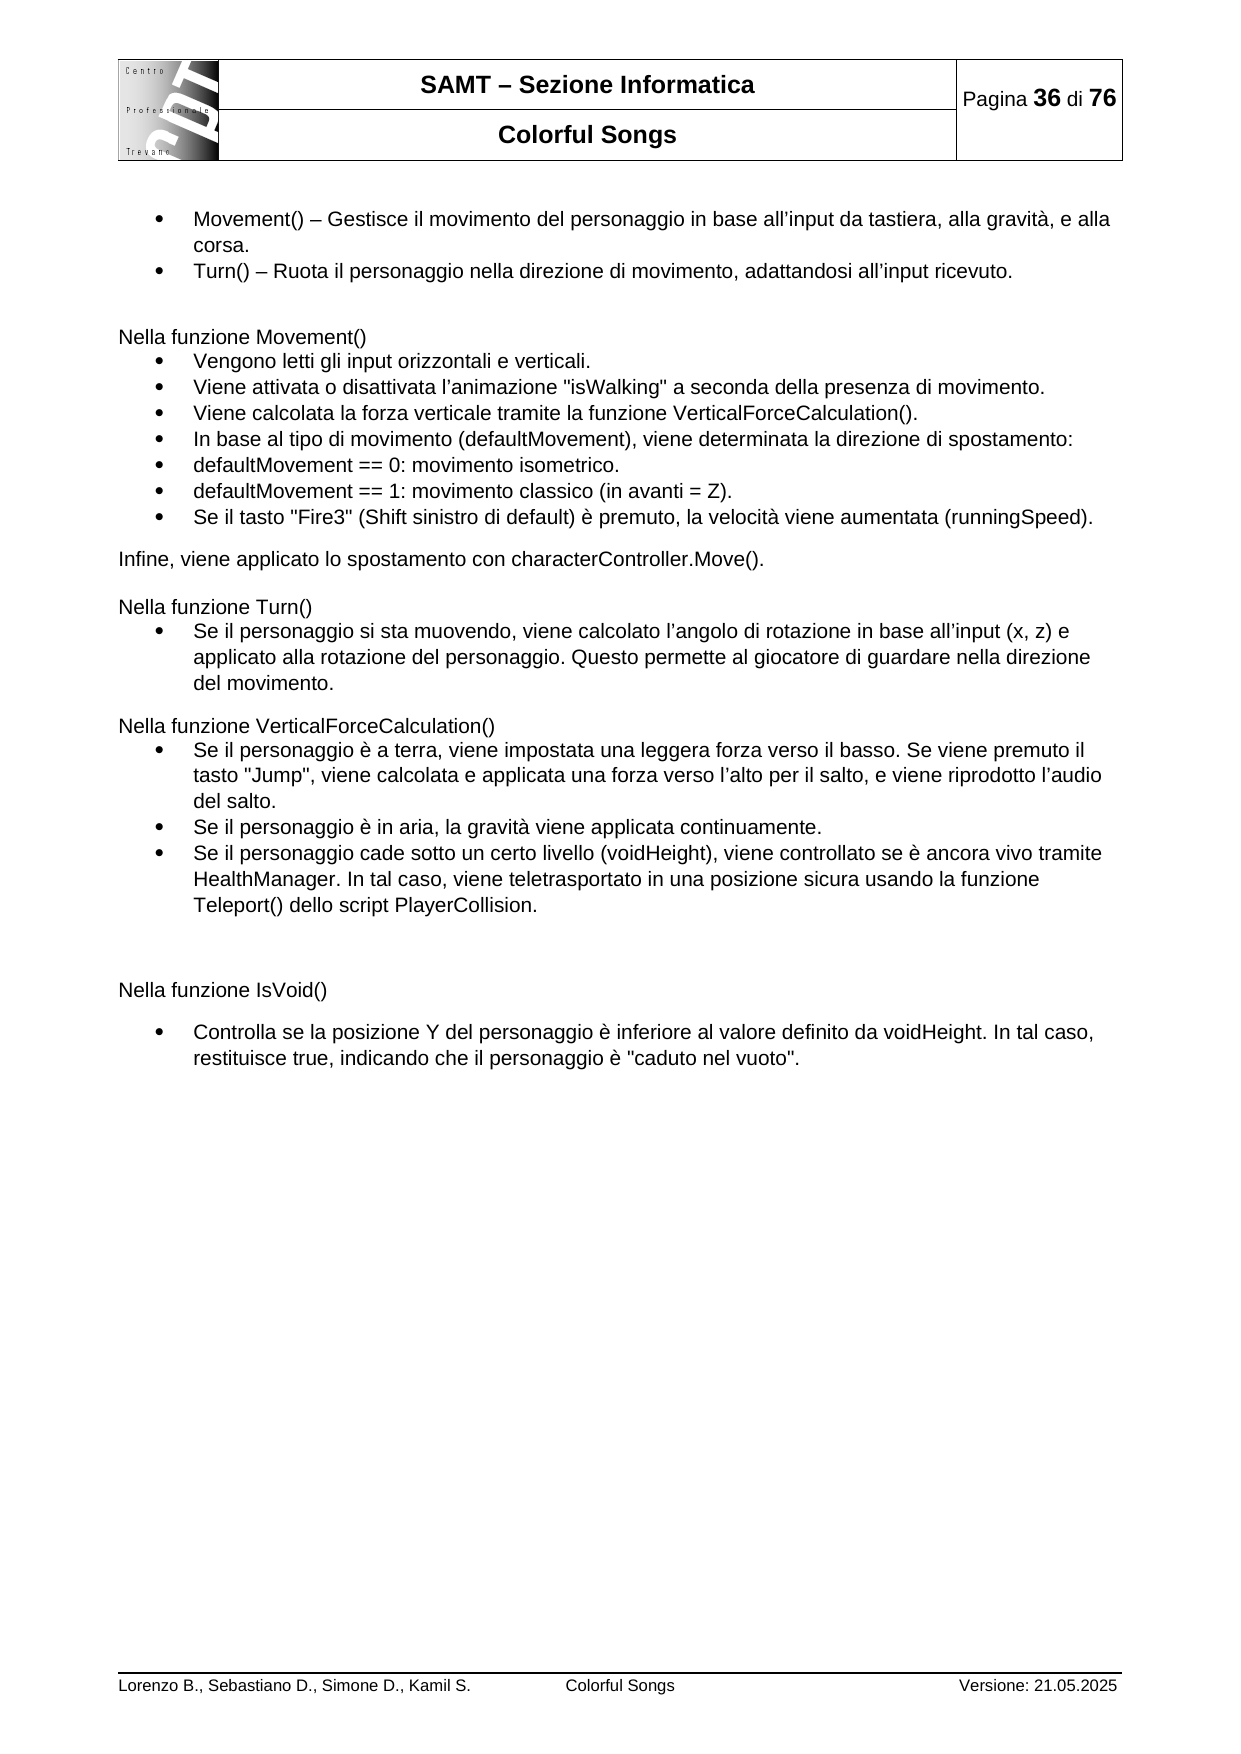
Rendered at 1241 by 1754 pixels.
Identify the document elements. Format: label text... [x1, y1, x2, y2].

list Vengono letti gli input orizzontali e verticali. [156, 349, 1122, 373]
list Viene attivata o disattivata l’animazione "isWalking" a seconda della presenza di movimento. [156, 375, 1122, 399]
text Nella funzione VerticalForceCalculation() [118, 713, 1122, 737]
list Se il personaggio cade sotto un certo livello (voidHeight), viene controllato se è ancora vivo tramite HealthManager. In tal caso, viene teletrasportato in una posizione sicura usando la funzione Teleport() dello script PlayerCollision. [156, 841, 1122, 917]
list Viene calcolata la forza verticale tramite la funzione VerticalForceCalculation(). [156, 401, 1122, 425]
list In base al tipo di movimento (defaultMovement), viene determinata la direzione di spostamento: [156, 427, 1122, 451]
list Controlla se la posizione Y del personaggio è inferiore al valore definito da voidHeight. In tal caso, restituisce true, indicando che il personaggio è "caduto nel vuoto". [156, 1020, 1122, 1070]
list Movement() – Gestisce il movimento del personaggio in base all’input da tastiera, alla gravità, e alla corsa. [156, 207, 1122, 257]
text Infine, viene applicato lo spostamento con characterController.Move(). [118, 547, 1122, 571]
list Se il tasto "Fire3" (Shift sinistro di default) è premuto, la velocità viene aumentata (runningSpeed). [156, 505, 1122, 529]
list defaultMovement == 1: movimento classico (in avanti = Z). [156, 479, 1122, 503]
list Se il personaggio si sta muovendo, viene calcolato l’angolo di rotazione in base all’input (x, z) e applicato alla rotazione del personaggio. Questo permette al giocatore di guardare nella direzione del movimento. [156, 619, 1122, 695]
picture [118, 60, 219, 160]
text Nella funzione Turn() [118, 595, 1122, 619]
list defaultMovement == 0: movimento isometrico. [156, 453, 1122, 477]
list Se il personaggio è a terra, viene impostata una leggera forza verso il basso. Se viene premuto il tasto "Jump", viene calcolata e applicata una forza verso l’alto per il salto, e viene riprodotto l’audio del salto. [156, 737, 1122, 813]
list Turn() – Ruota il personaggio nella direzione di movimento, adattandosi all’input ricevuto. [156, 258, 1122, 283]
text Nella funzione IsVoid() [118, 978, 1122, 1002]
list Se il personaggio è in aria, la gravità viene applicata continuamente. [156, 815, 1122, 839]
text Nella funzione Movement() [118, 325, 1122, 349]
